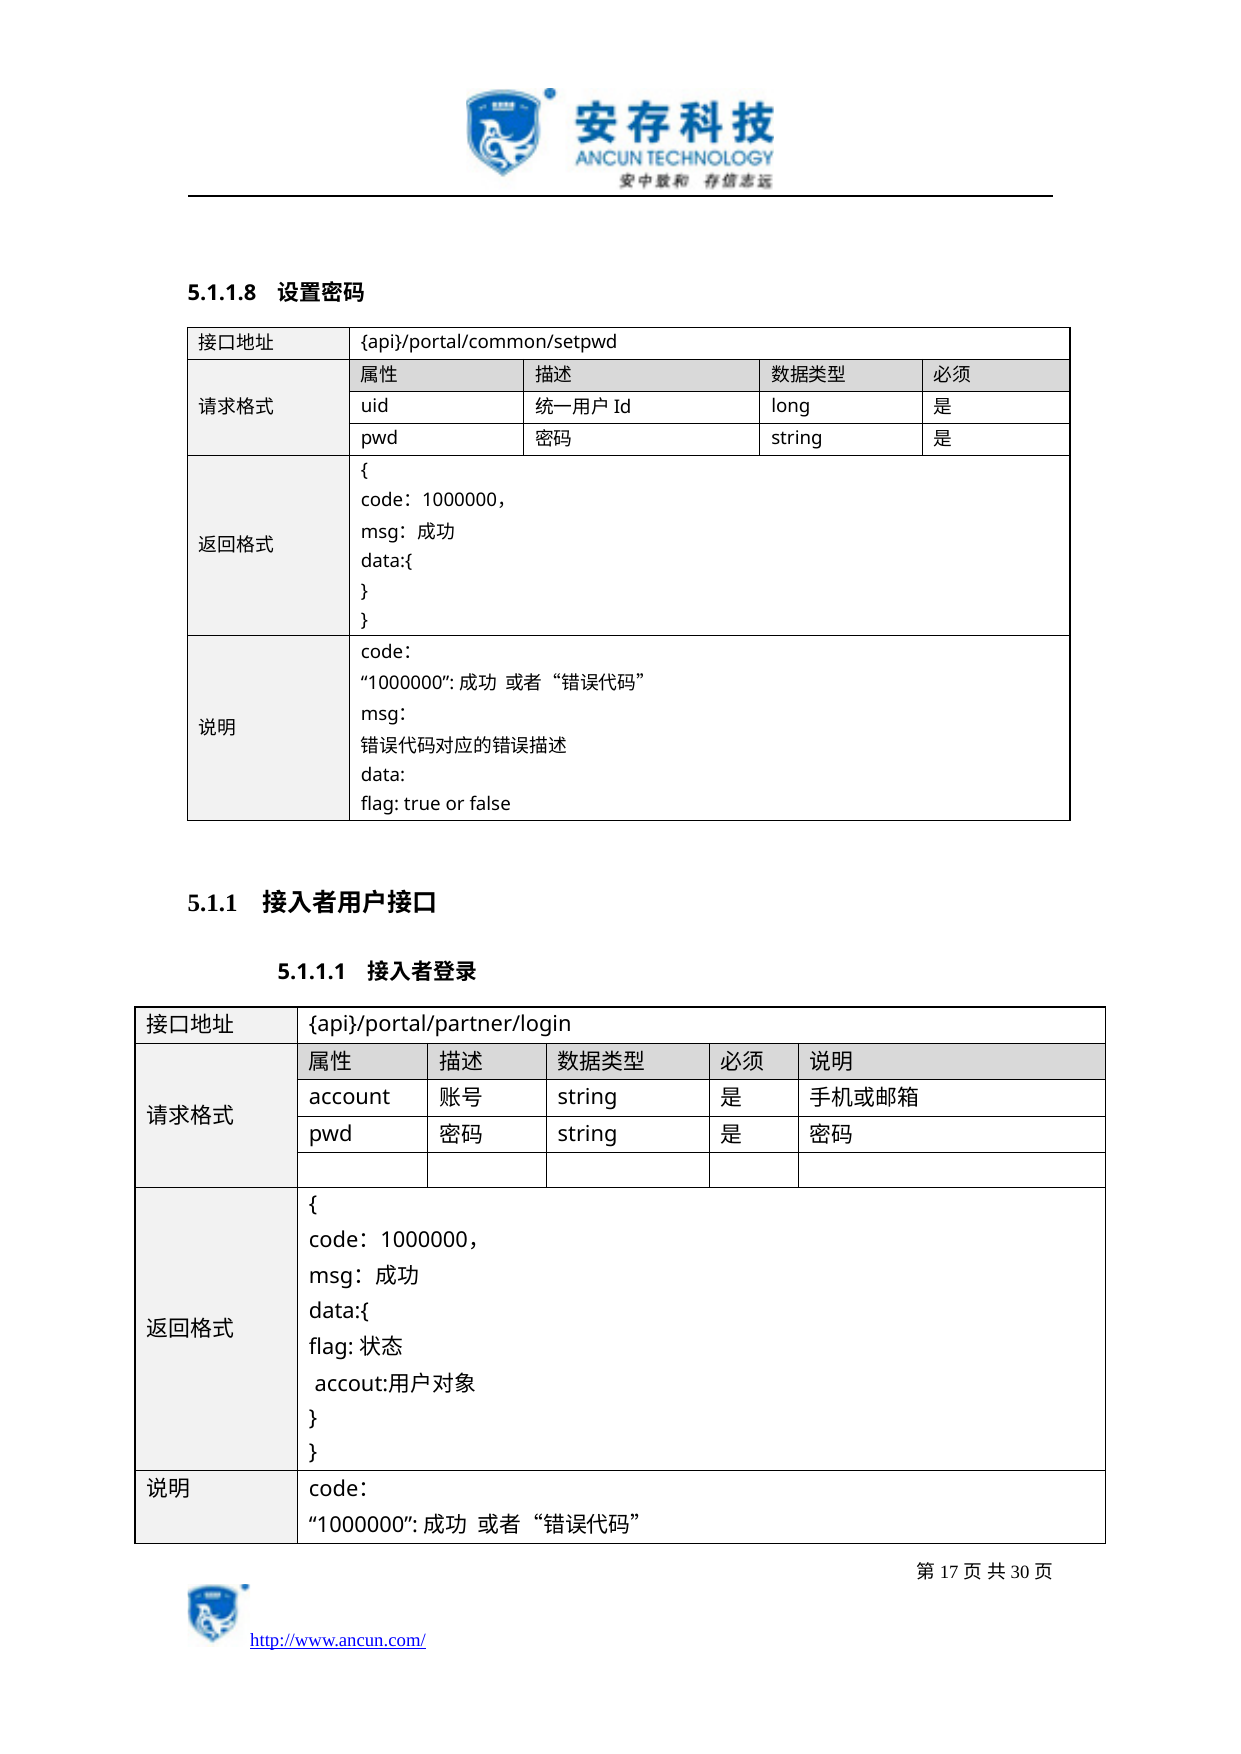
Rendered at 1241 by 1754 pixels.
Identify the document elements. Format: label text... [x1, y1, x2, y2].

table_header {api}/portal/partner/login [298, 1008, 1105, 1043]
subtitle 设置密码 [187, 276, 1053, 306]
subtitle 接入者登录 [277, 956, 1053, 986]
picture [187, 1584, 251, 1647]
table_cell 返回格式 [188, 456, 349, 635]
table_cell 描述 [428, 1044, 546, 1079]
table_cell string [547, 1117, 709, 1152]
table_cell string [547, 1080, 709, 1116]
table_cell 请求格式 [188, 360, 349, 455]
table_cell [799, 1153, 1105, 1187]
table_cell 统一用户Id [524, 392, 759, 423]
table_cell { code：1000000， msg：成功 data:{ } } [350, 456, 1069, 635]
table_cell 请求格式 [136, 1044, 297, 1187]
table_cell 数据类型 [760, 360, 922, 391]
table_cell uid [350, 392, 523, 423]
table_cell 是 [710, 1080, 798, 1116]
table_cell 密码 [799, 1117, 1105, 1152]
table_cell 属性 [350, 360, 523, 391]
table_cell string [760, 424, 922, 455]
table_cell 说明 [136, 1471, 297, 1543]
picture [466, 88, 774, 194]
table_cell long [760, 392, 922, 423]
table_cell 返回格式 [136, 1188, 297, 1470]
table_cell 属性 [298, 1044, 427, 1079]
table_cell [547, 1153, 709, 1187]
table_cell 是 [923, 424, 1069, 455]
table_cell pwd [298, 1117, 427, 1152]
table_cell 说明 [188, 636, 349, 820]
table_cell code： “1000000”: 成功 或者“错误代码” msg： 错误代码对应的错误描述 data: flag: true or false [350, 636, 1069, 820]
table_cell code： “1000000”: 成功 或者“错误代码” msg： 错误代码对应的错误描述 data: flag: true or false accout:用户信息对象 [298, 1471, 1105, 1543]
table_cell pwd [350, 424, 523, 455]
table_header 接口地址 [136, 1008, 297, 1043]
table_header 接口地址 [188, 328, 349, 359]
table_cell account [298, 1080, 427, 1116]
table_cell 账号 [428, 1080, 546, 1116]
table_cell [428, 1153, 546, 1187]
table_cell 是 [710, 1117, 798, 1152]
table_cell 描述 [524, 360, 759, 391]
table_cell 是 [923, 392, 1069, 423]
table_cell 必须 [923, 360, 1069, 391]
table_cell 数据类型 [547, 1044, 709, 1079]
table_cell [298, 1153, 427, 1187]
subtitle 接入者用户接口 [187, 884, 1053, 918]
table_header {api}/portal/common/setpwd [350, 328, 1069, 359]
table_cell 密码 [428, 1117, 546, 1152]
table_cell 密码 [524, 424, 759, 455]
table_cell 必须 [710, 1044, 798, 1079]
table_cell 说明 [799, 1044, 1105, 1079]
table_cell [710, 1153, 798, 1187]
table_cell { code：1000000， msg：成功 data:{ flag: 状态 accout:用户对象 } } [298, 1188, 1105, 1470]
table_cell 手机或邮箱 [799, 1080, 1105, 1116]
